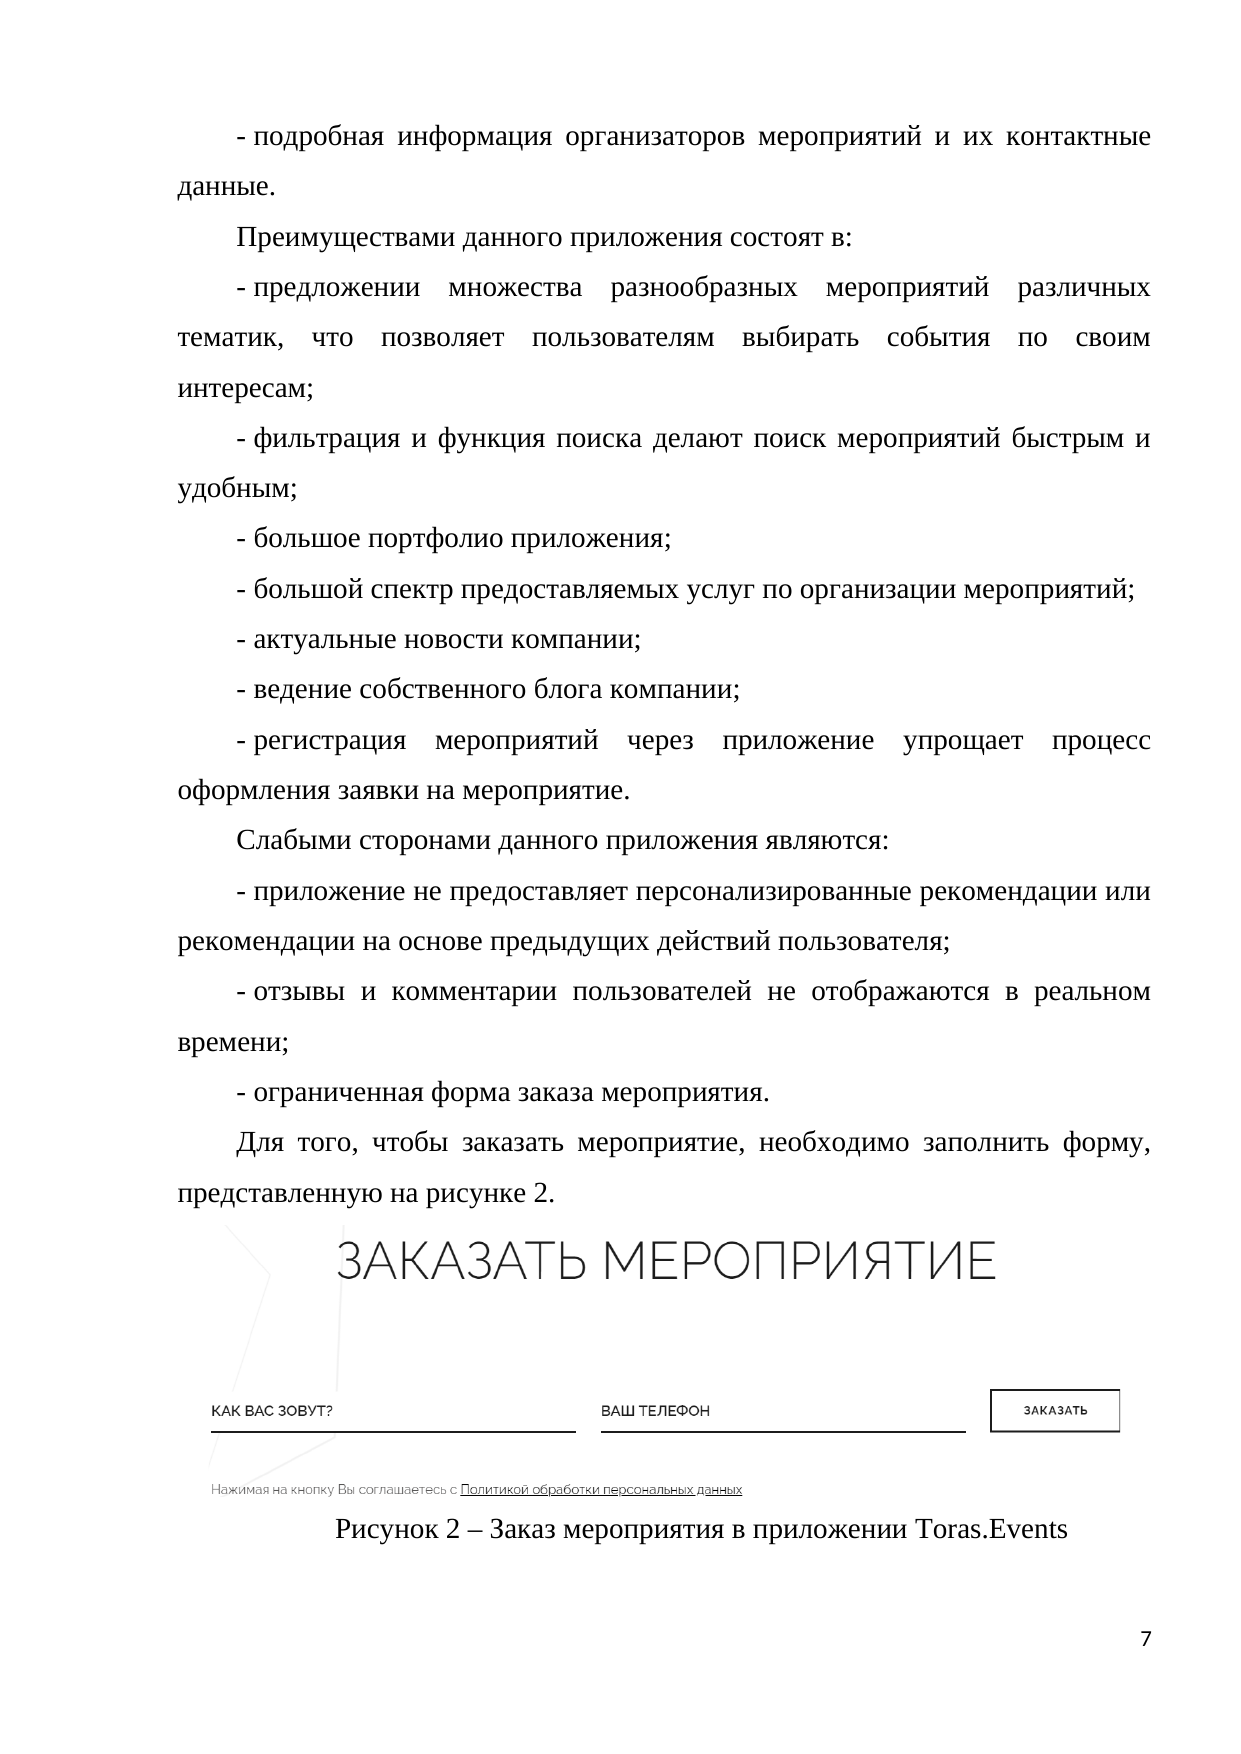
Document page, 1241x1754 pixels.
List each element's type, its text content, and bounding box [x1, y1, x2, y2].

picture [208, 1225, 1121, 1497]
text Преимуществами данного приложения состоят в: [177, 219, 1152, 252]
text - подробная информация организаторов мероприятий и их контактные данные. [177, 118, 1152, 202]
text - ведение собственного блога компании; [177, 672, 1152, 705]
text Для того, чтобы заказать мероприятие, необходимо заполнить форму, представленную на рисунке 2. [177, 1124, 1152, 1208]
text - фильтрация и функция поиска делают поиск мероприятий быстрым и удобным; [177, 420, 1152, 504]
text - большое портфолио приложения; [177, 521, 1152, 554]
text - актуальные новости компании; [177, 621, 1152, 655]
text - приложение не предоставляет персонализированные рекомендации или рекомендации на основе предыдущих действий пользователя; [177, 873, 1152, 957]
text - большой спектр предоставляемых услуг по организации мероприятий; [177, 571, 1152, 604]
text - регистрация мероприятий через приложение упрощает процесс оформления заявки на мероприятие. [177, 722, 1152, 806]
text Слабыми сторонами данного приложения являются: [177, 822, 1152, 856]
text - ограниченная форма заказа мероприятия. [177, 1074, 1152, 1108]
text Рисунок 2 – Заказ мероприятия в приложении Toras.Events [177, 1511, 1152, 1544]
text - предложении множества разнообразных мероприятий различных тематик, что позволяет пользователям выбирать события по своим интересам; [177, 269, 1152, 403]
text - отзывы и комментарии пользователей не отображаются в реальном времени; [177, 973, 1152, 1057]
